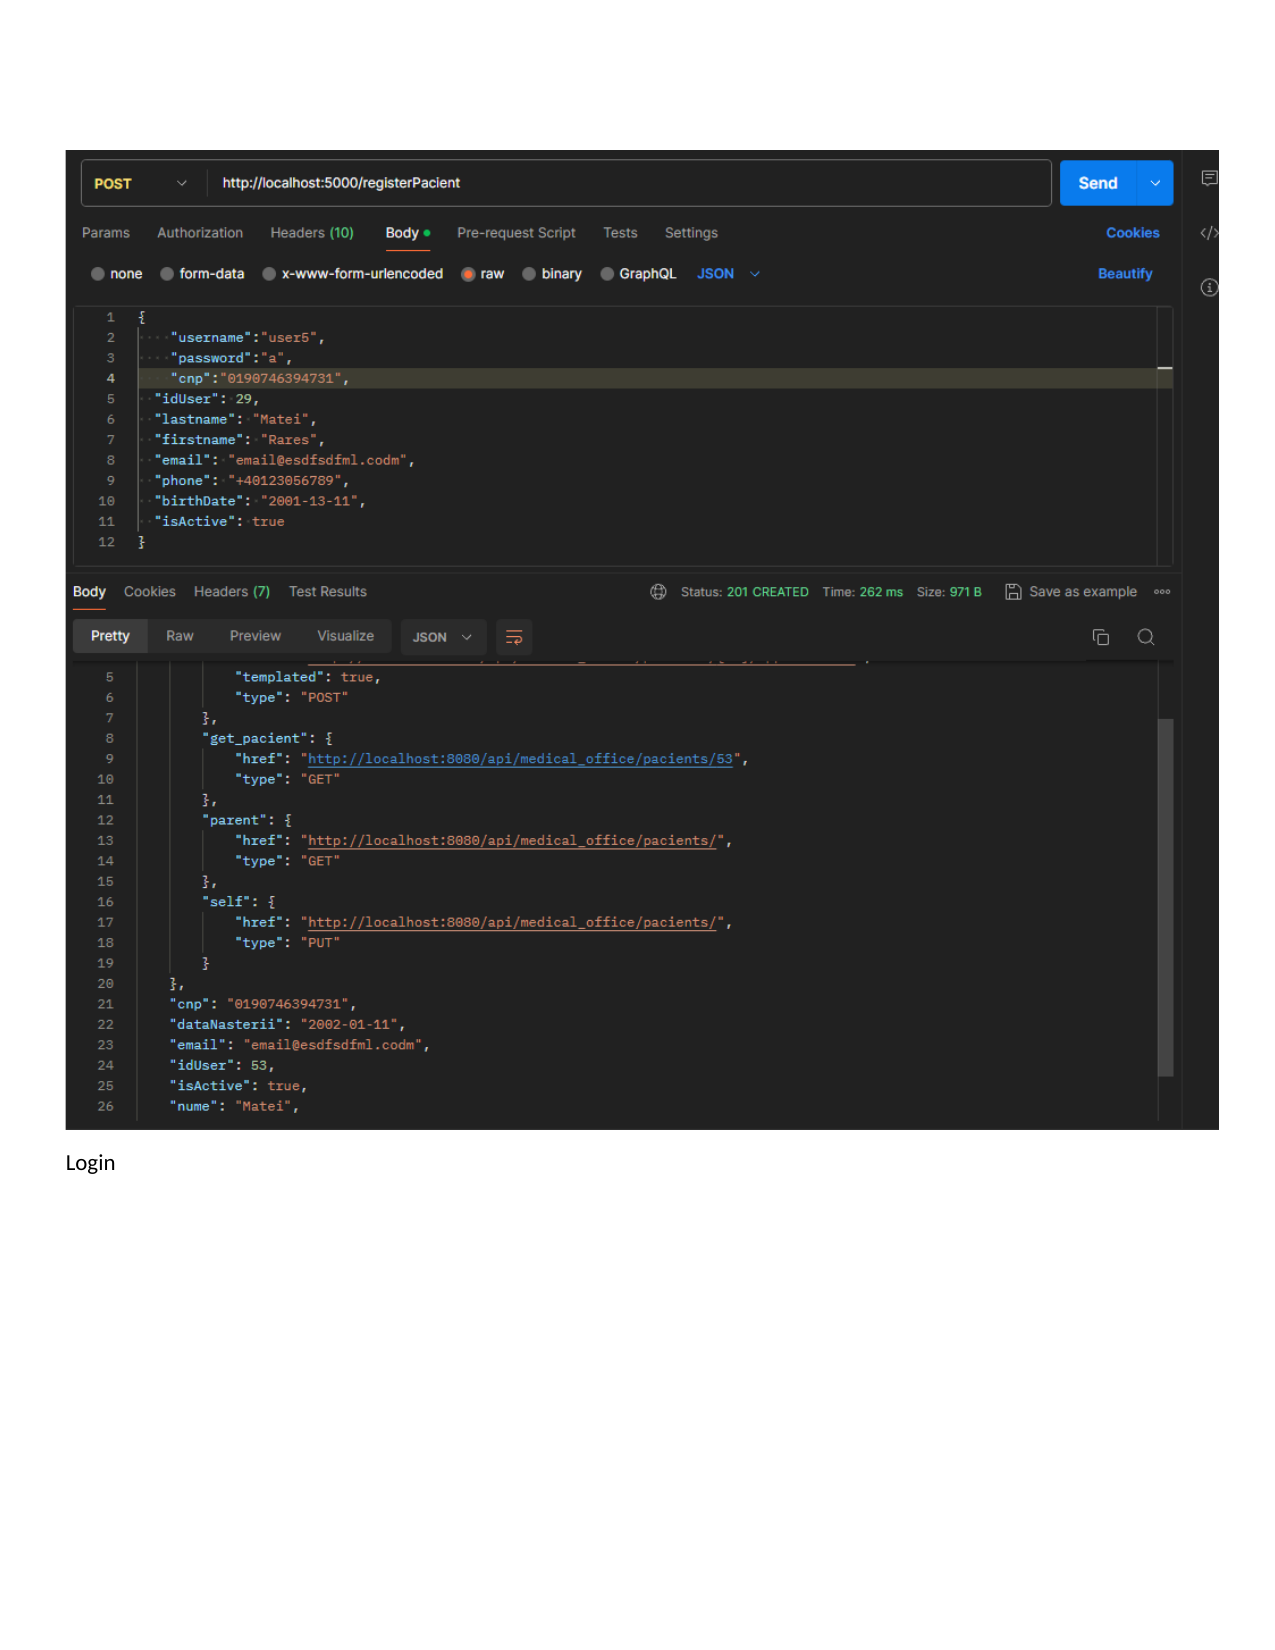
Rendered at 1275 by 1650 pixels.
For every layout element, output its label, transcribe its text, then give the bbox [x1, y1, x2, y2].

text Login [66, 1148, 1219, 1176]
picture [65, 150, 1219, 1130]
